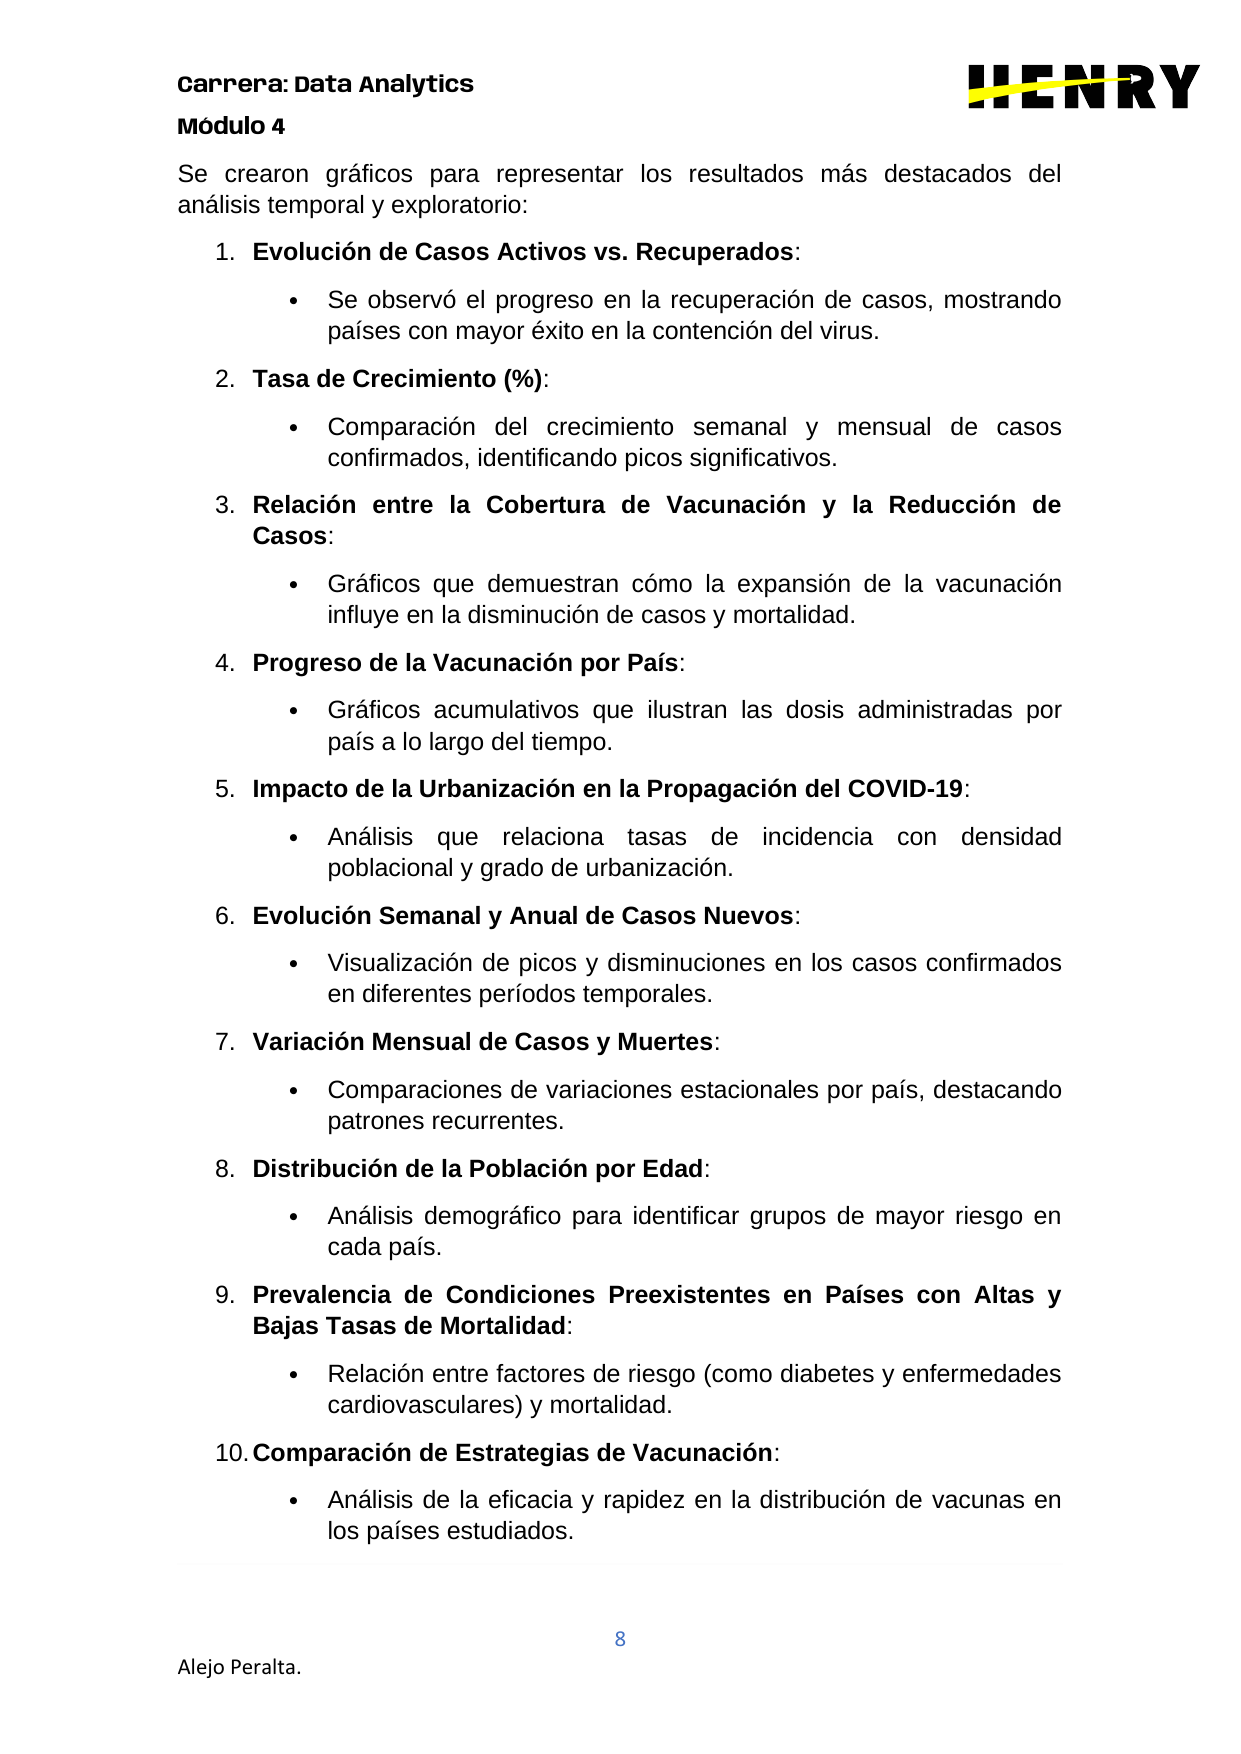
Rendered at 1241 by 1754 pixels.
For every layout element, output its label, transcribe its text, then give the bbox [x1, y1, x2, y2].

list Gráficos acumulativos que ilustran las dosis administradas por país a lo largo del tiempo. [290, 695, 1063, 755]
list Evolución Semanal y Anual de Casos Nuevos: [215, 901, 1063, 929]
list Análisis demográfico para identificar grupos de mayor riesgo en cada país. [290, 1201, 1063, 1261]
list Prevalencia de Condiciones Preexistentes en Países con Altas y Bajas Tasas de Mortalidad: [215, 1280, 1063, 1340]
list Gráficos que demuestran cómo la expansión de la vacunación influye en la disminución de casos y mortalidad. [290, 569, 1063, 629]
list Comparaciones de variaciones estacionales por país, destacando patrones recurrentes. [290, 1075, 1063, 1134]
list Tasa de Crecimiento (%): [215, 364, 1063, 392]
list Impacto de la Urbanización en la Propagación del COVID-19: [215, 774, 1063, 803]
text Se crearon gráficos para representar los resultados más destacados del análisis temporal y exploratorio: [177, 158, 1063, 218]
list Se observó el progreso en la recuperación de casos, mostrando países con mayor éxito en la contención del virus. [290, 285, 1063, 345]
list Distribución de la Población por Edad: [215, 1153, 1063, 1182]
list Análisis que relaciona tasas de incidencia con densidad poblacional y grado de urbanización. [290, 822, 1063, 882]
list Comparación de Estrategias de Vacunación: [215, 1437, 1063, 1466]
list Relación entre la Cobertura de Vacunación y la Reducción de Casos: [215, 490, 1063, 550]
list Comparación del crecimiento semanal y mensual de casos confirmados, identificando picos significativos. [290, 411, 1063, 471]
list Relación entre factores de riesgo (como diabetes y enfermedades cardiovasculares) y mortalidad. [290, 1359, 1063, 1418]
list Análisis de la eficacia y rapidez en la distribución de vacunas en los países estudiados. [290, 1485, 1063, 1545]
list Visualización de picos y disminuciones en los casos confirmados en diferentes períodos temporales. [290, 948, 1063, 1008]
list Variación Mensual de Casos y Muertes: [215, 1027, 1063, 1056]
list Progreso de la Vacunación por País: [215, 648, 1063, 676]
picture [949, 30, 1232, 140]
list Evolución de Casos Activos vs. Recuperados: [215, 237, 1063, 266]
